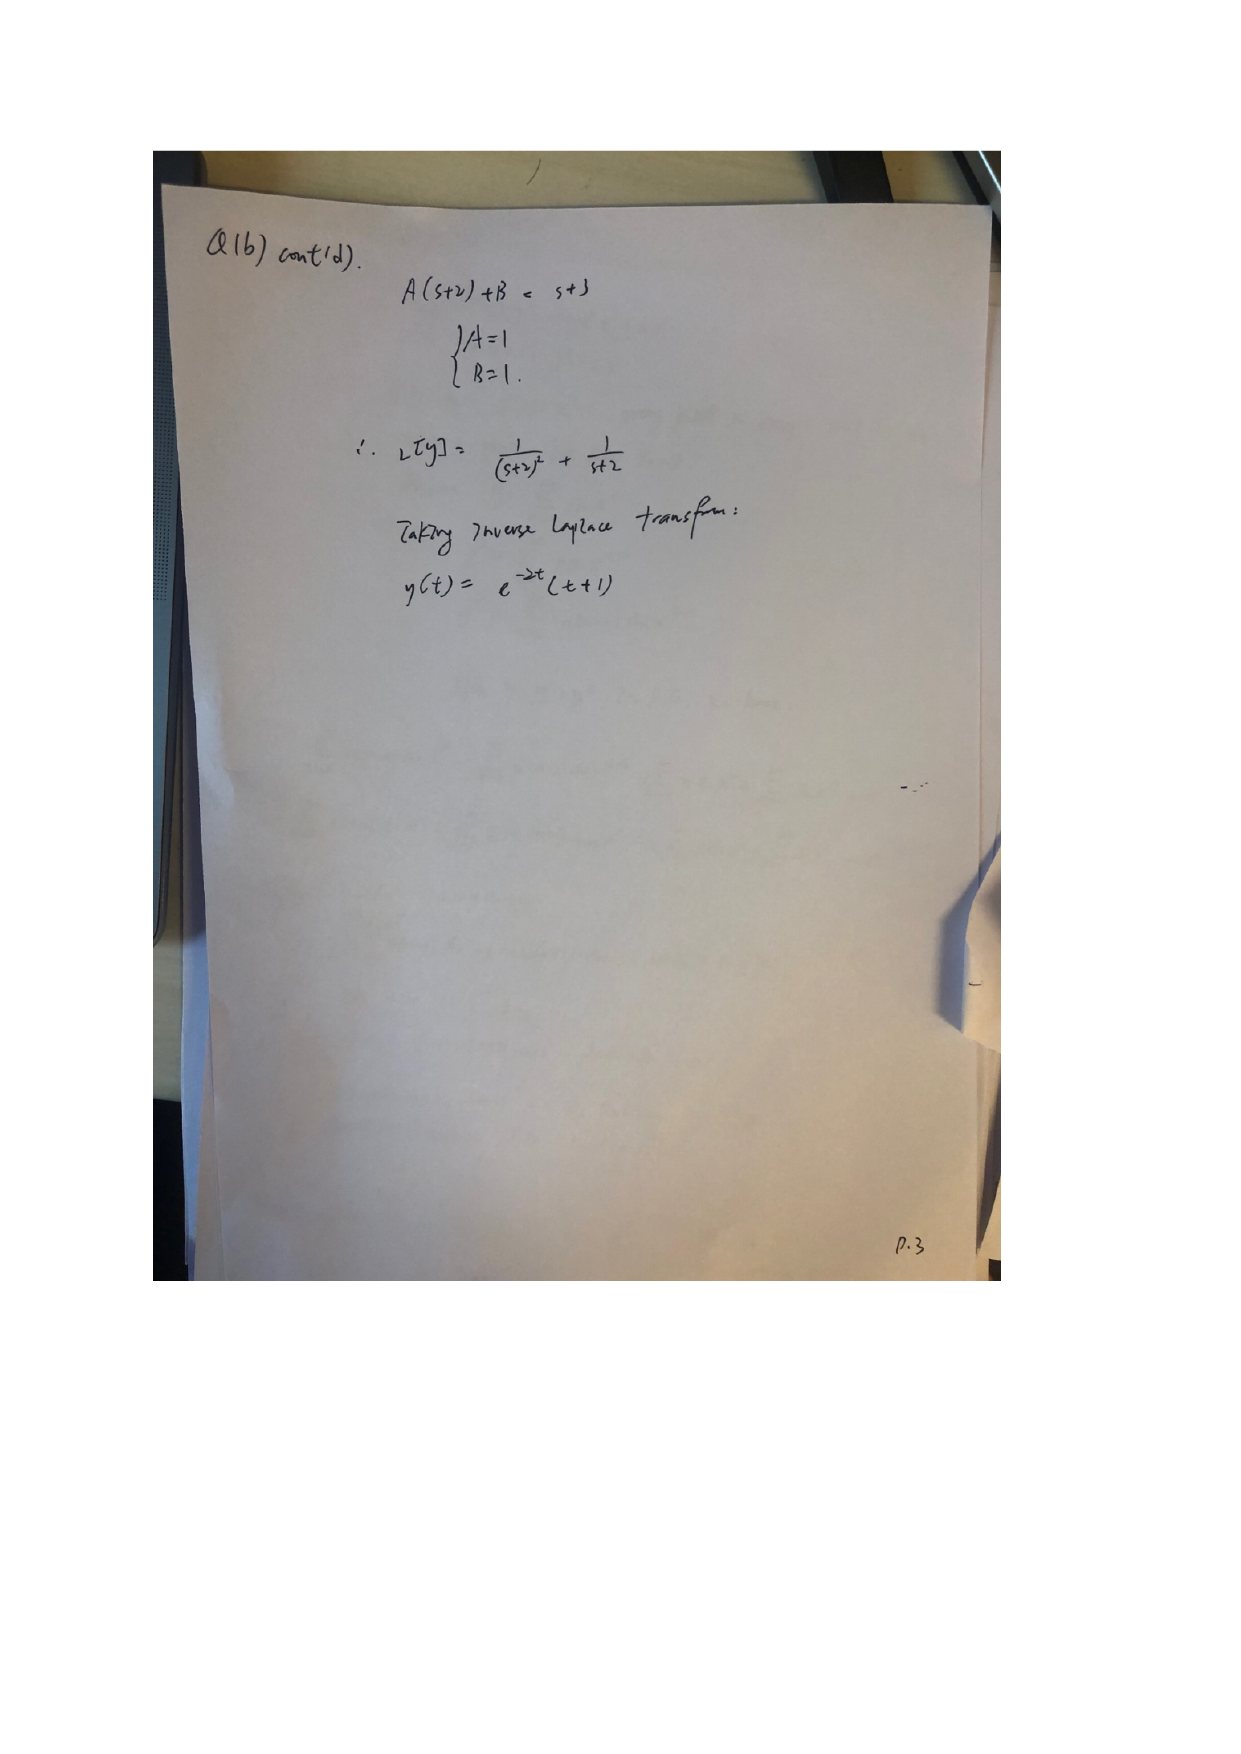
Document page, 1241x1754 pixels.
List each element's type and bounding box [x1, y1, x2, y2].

picture [153, 152, 1001, 1280]
